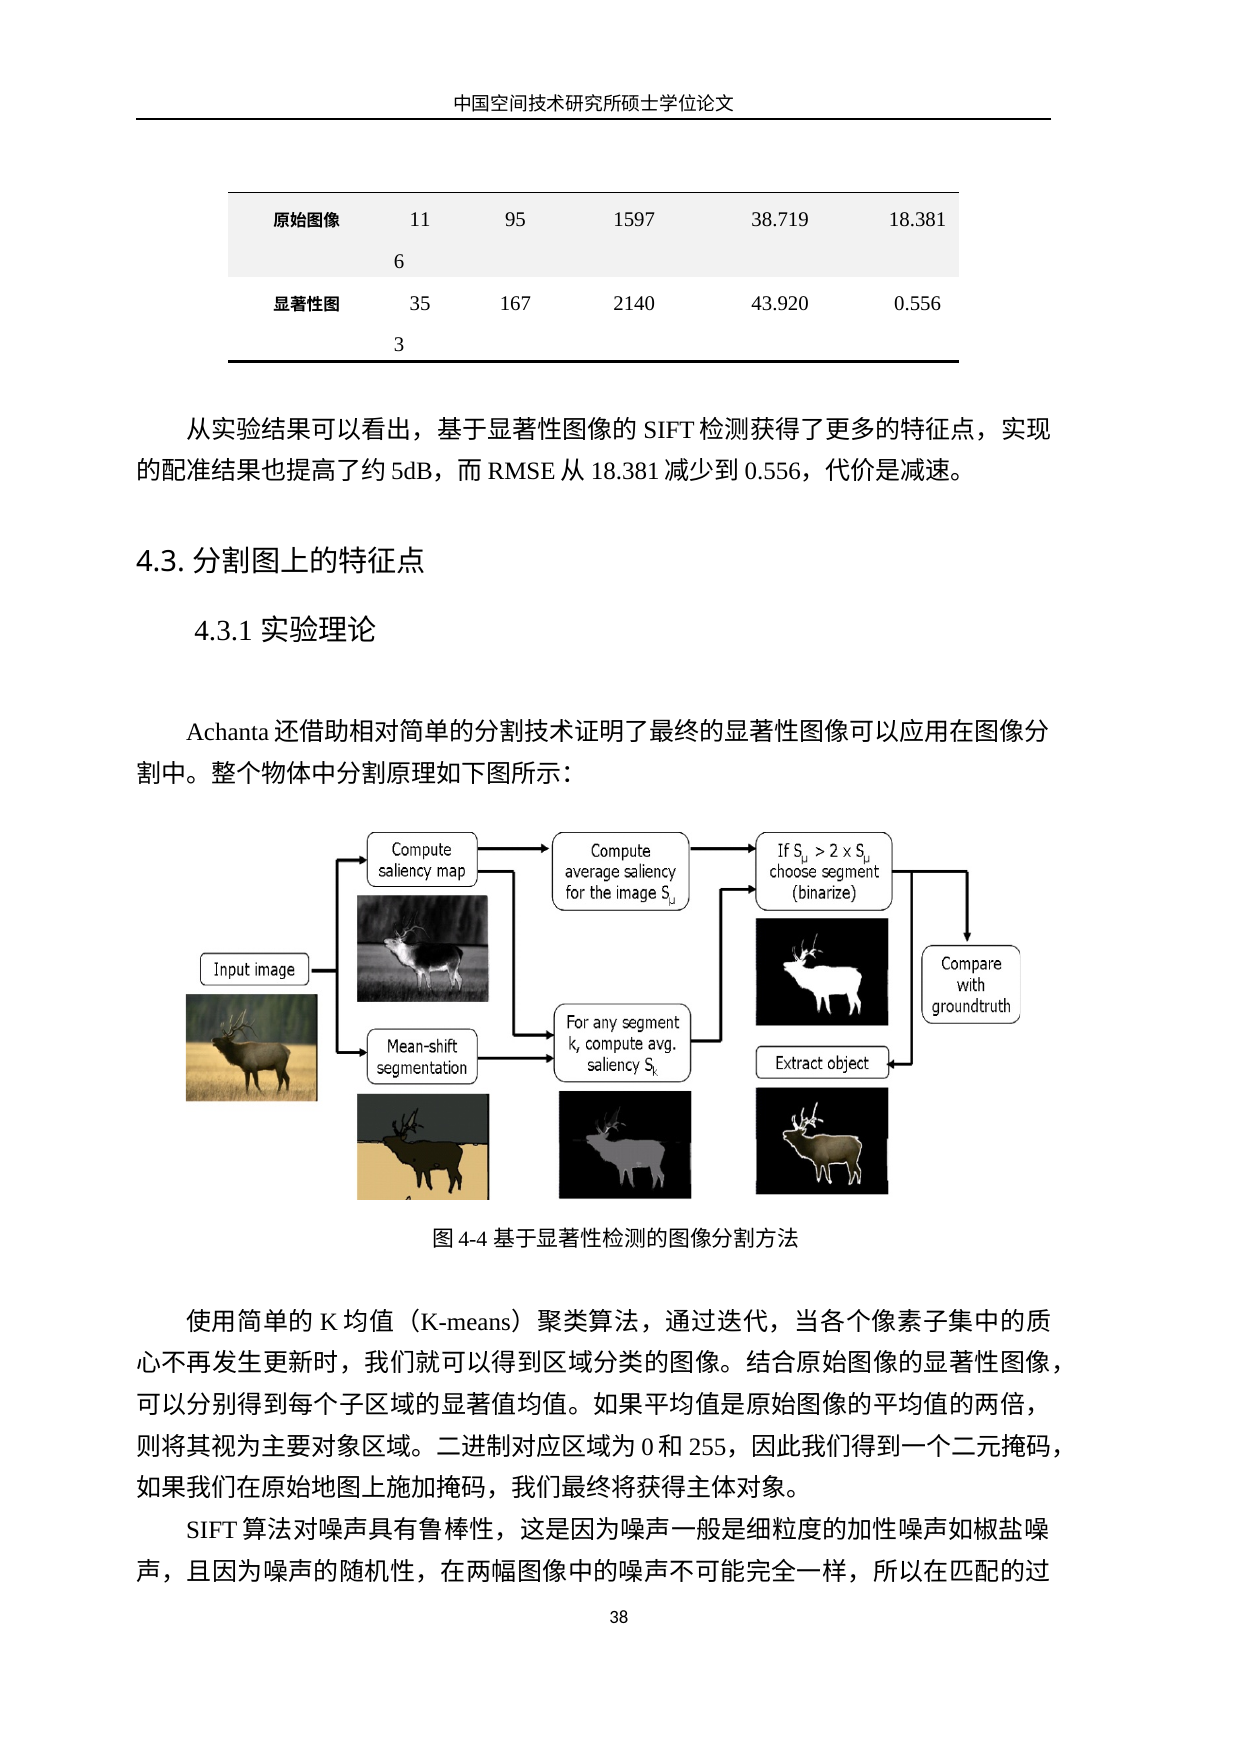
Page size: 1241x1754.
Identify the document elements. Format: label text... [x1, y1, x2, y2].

text Achanta还借助相对简单的分割技术证明了最终的显著性图像可以应用在图像分割中。整个物体中分割原理如下图所示： [136, 707, 1051, 790]
table_cell 353 [351, 277, 447, 360]
table_cell 38.719 [684, 193, 834, 277]
subtitle 4.3. 分割图上的特征点 [136, 538, 1051, 580]
table_cell 1597 [542, 193, 684, 277]
subtitle 4.3.1 实验理论 [136, 607, 1051, 649]
picture [185, 832, 1021, 1200]
table_cell 0.556 [834, 277, 959, 360]
table_cell 显著性图 [228, 277, 351, 360]
table_cell 95 [447, 193, 542, 277]
table_cell 原始图像 [228, 193, 351, 277]
table_cell 43.920 [684, 277, 834, 360]
table_cell 167 [447, 277, 542, 360]
table_cell 116 [351, 193, 447, 277]
table_cell 2140 [542, 277, 684, 360]
text 图4-4 基于显著性检测的图像分割方法 [136, 1213, 1051, 1255]
text 使用简单的K均值（K-means）聚类算法，通过迭代，当各个像素子集中的质心不再发生更新时，我们就可以得到区域分类的图像。结合原始图像的显著性图像，可以分别得到每个子区域的显著值均值。如果平均值是原始图像的平均值的两倍，则将其视为主要对象区域。二进制对应区域为0和255，因此我们得到一个二元掩码，如果我们在原始地图上施加掩码，我们最终将获得主体对象。 [136, 1297, 1051, 1505]
text 从实验结果可以看出，基于显著性图像的SIFT检测获得了更多的特征点，实现的配准结果也提高了约5dB，而RMSE从18.381减少到0.556，代价是减速。 [136, 405, 1051, 488]
table_cell 18.381 [834, 193, 959, 277]
